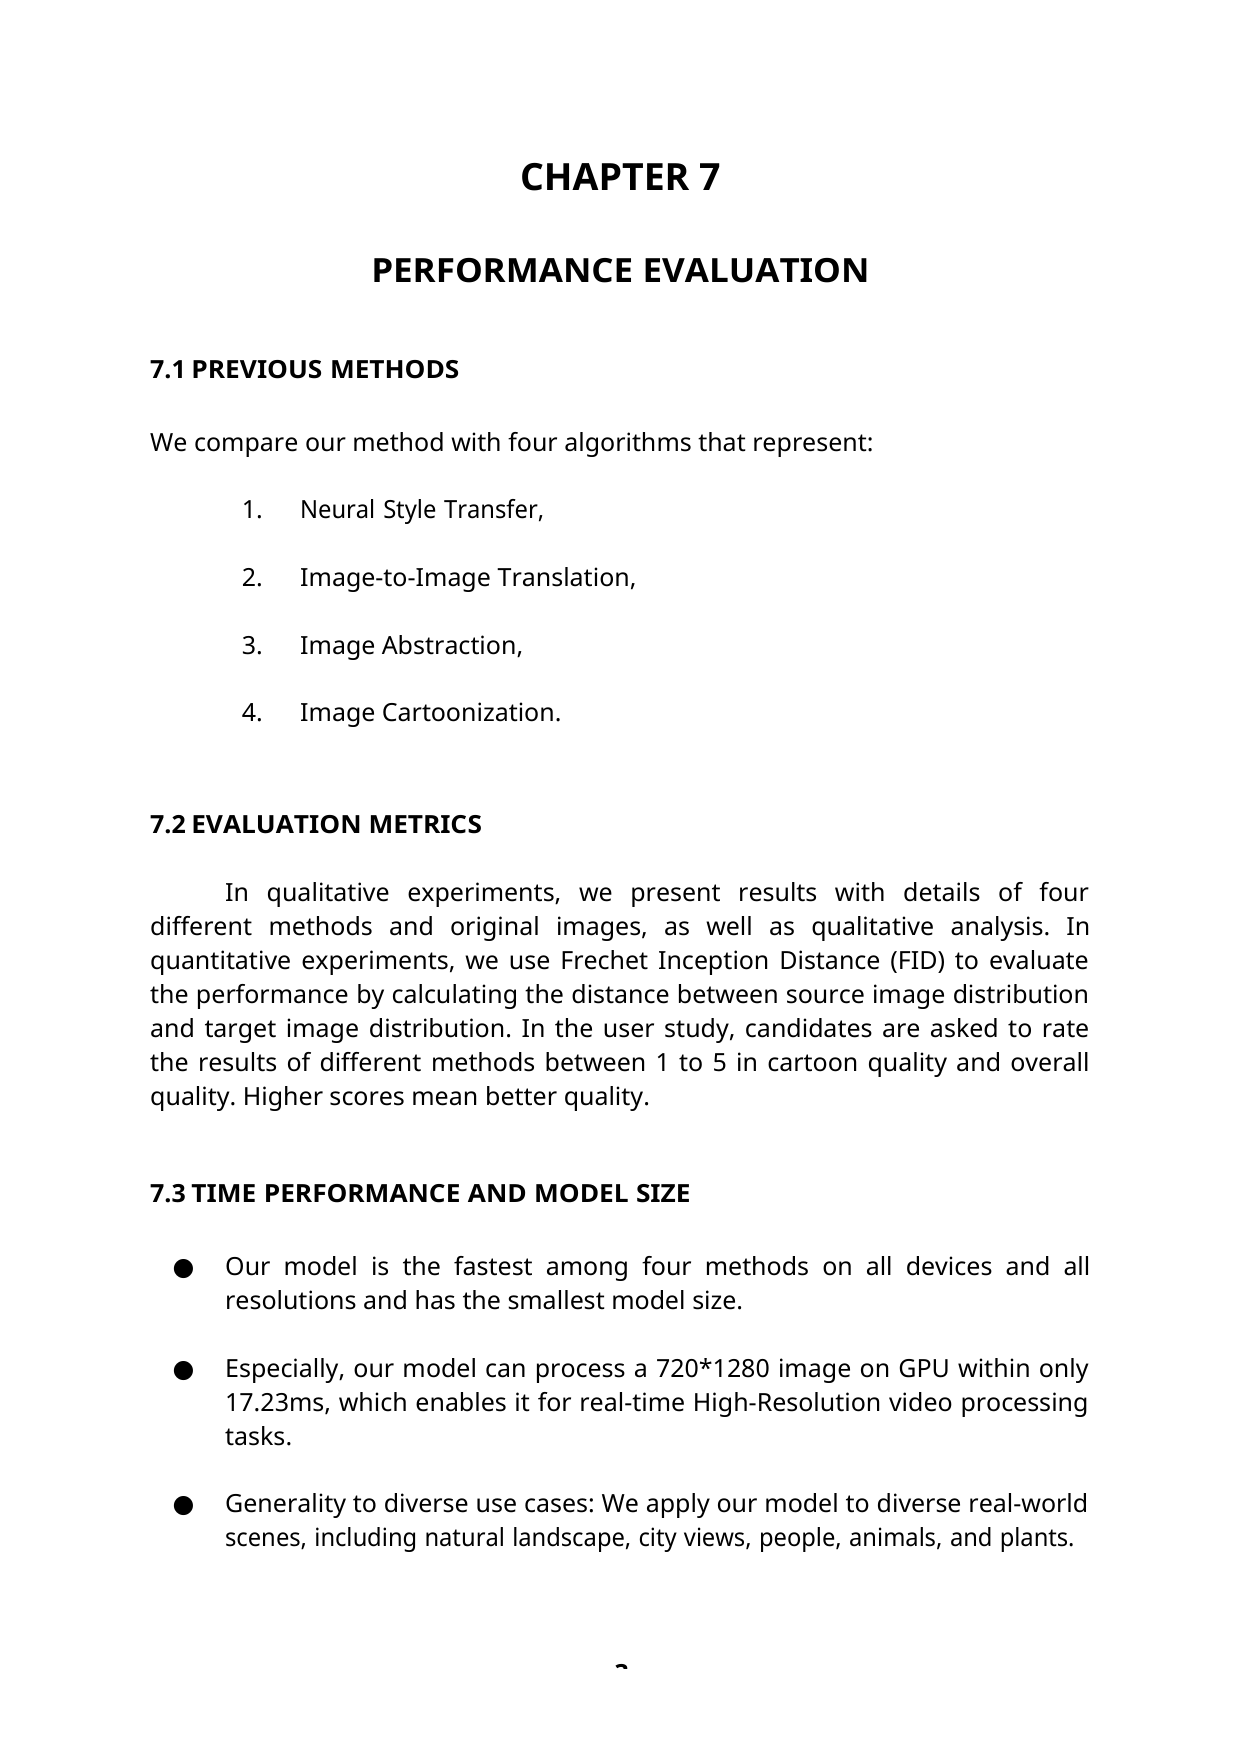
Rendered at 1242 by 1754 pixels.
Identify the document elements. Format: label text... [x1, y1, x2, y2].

list Neural Style Transfer, [242, 492, 1187, 526]
subtitle CHAPTER 7 [275, 150, 965, 201]
subtitle EVALUATION METRICS [150, 807, 1187, 841]
list Generality to diverse use cases: We apply our model to diverse real-world scenes, including natural landscape, city views, people, animals, and plants. [172, 1486, 1089, 1554]
list Especially, our model can process a 720*1280 image on GPU within only 17.23ms, which enables it for real-time High-Resolution video processing tasks. [172, 1350, 1089, 1452]
subtitle TIME PERFORMANCE AND MODEL SIZE [150, 1176, 1187, 1210]
text In qualitative experiments, we present results with details of four different methods and original images, as well as qualitative analysis. In quantitative experiments, we use Frechet Inception Distance (FID) to evaluate the performance by calculating the distance between source image distribution and target image distribution. In the user study, candidates are asked to rate the results of different methods between 1 to 5 in cartoon quality and overall quality. Higher scores mean better quality. [150, 874, 1090, 1113]
list Image-to-Image Translation, [242, 559, 1187, 594]
subtitle PREVIOUS METHODS [150, 351, 1187, 385]
list Our model is the fastest among four methods on all devices and all resolutions and has the smallest model size. [172, 1249, 1090, 1317]
list Image Abstraction, [242, 627, 1187, 661]
list Image Cartoonization. [242, 695, 1187, 729]
subtitle PERFORMANCE EVALUATION [275, 247, 965, 293]
text We compare our method with four algorithms that represent: [150, 424, 1187, 458]
